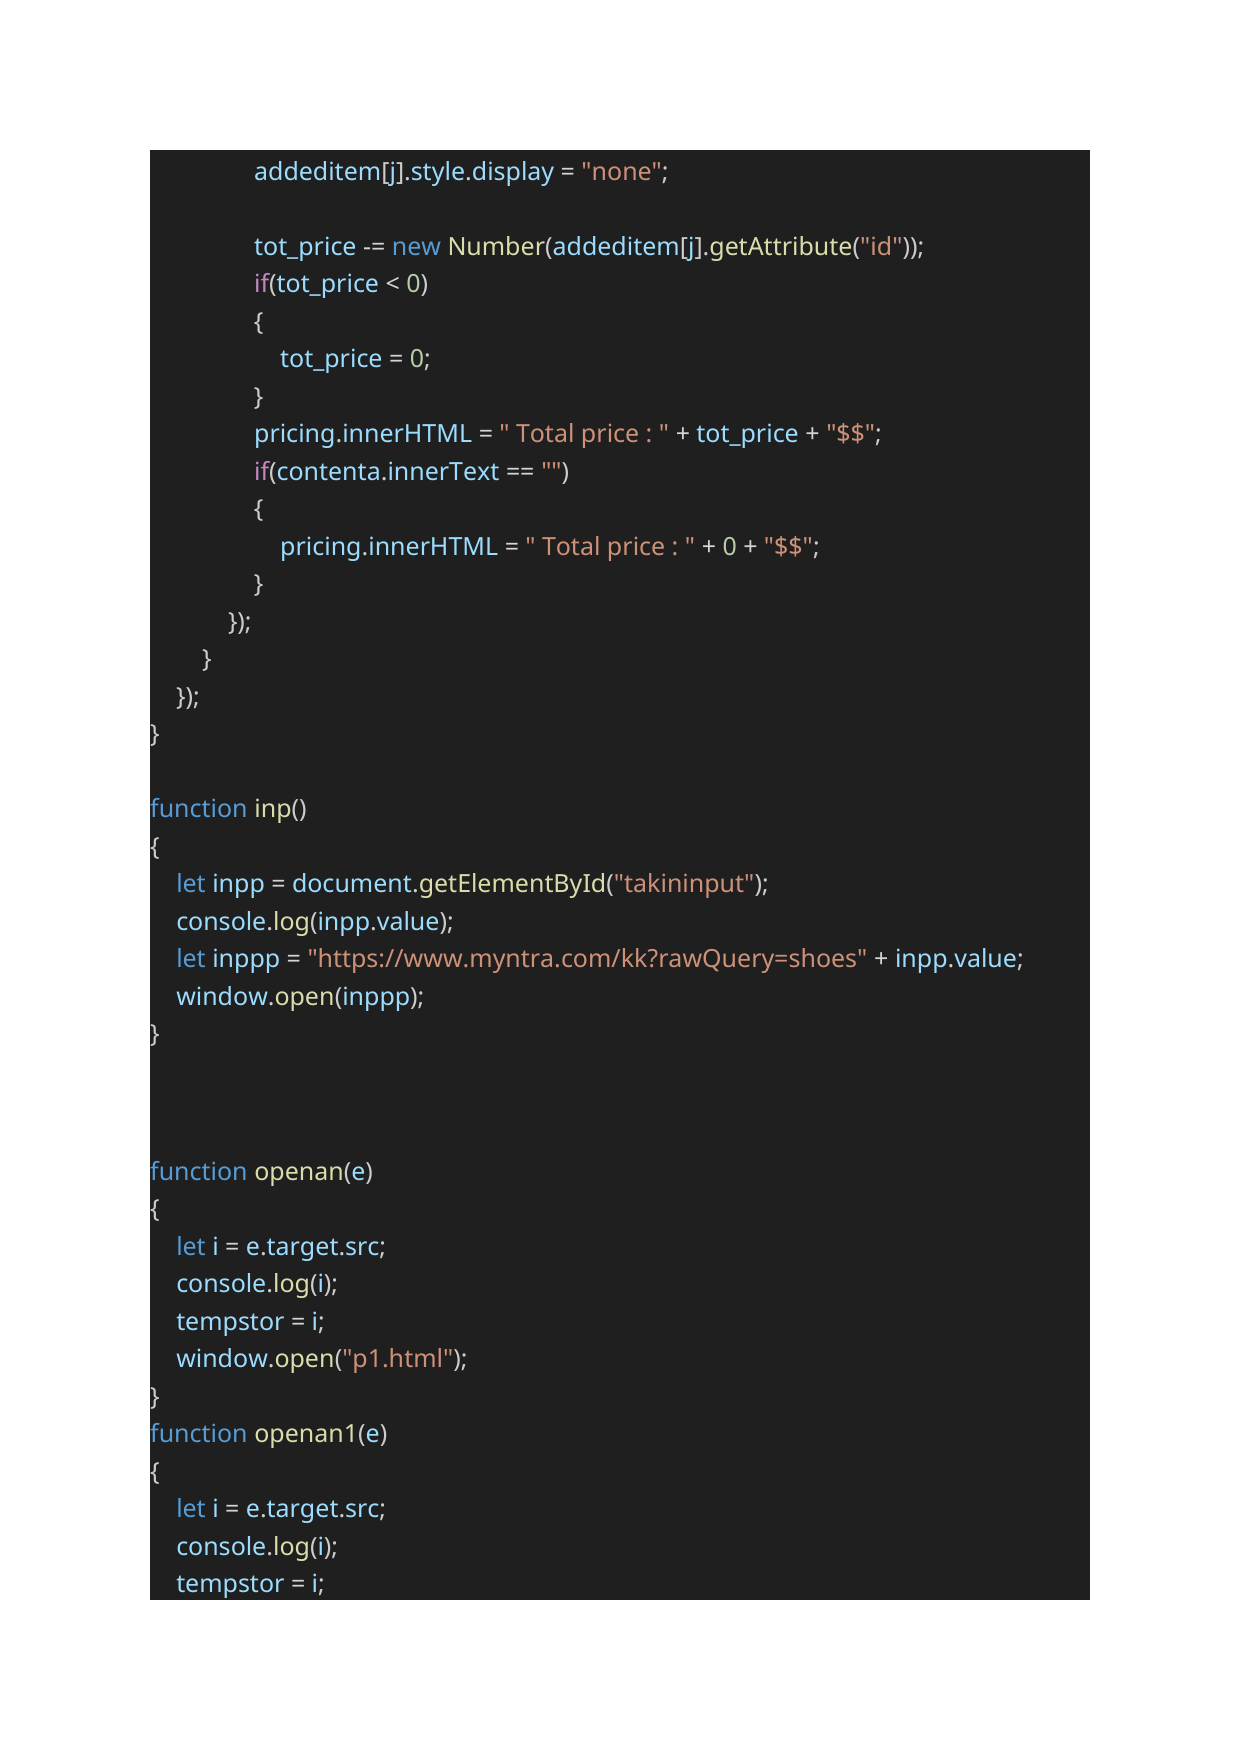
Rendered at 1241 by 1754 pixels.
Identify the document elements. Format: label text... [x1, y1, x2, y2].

text window.open(inppp); [150, 975, 1090, 1012]
text console.log(i); [150, 1262, 1090, 1300]
text } [150, 375, 1090, 412]
text let inppp = "https://www.myntra.com/kk?rawQuery=shoes" + inpp.value; [150, 937, 1090, 975]
text if(contenta.innerText == "") [150, 450, 1090, 487]
text console.log(inpp.value); [150, 900, 1090, 937]
text { [150, 487, 1090, 525]
text }); [150, 675, 1090, 712]
text pricing.innerHTML = " Total price : " + tot_price + "$$"; [150, 412, 1090, 450]
text }); [150, 600, 1090, 637]
text function openan1(e) [150, 1412, 1090, 1450]
text let i = e.target.src; [150, 1225, 1090, 1262]
text { [150, 1187, 1090, 1225]
text } [150, 562, 1090, 600]
text addeditem[j].style.display = "none"; [150, 150, 1090, 187]
text } [150, 1375, 1090, 1412]
text window.open("p1.html"); [150, 1337, 1090, 1375]
text { [150, 825, 1090, 862]
text function openan(e) [150, 1150, 1090, 1187]
text let inpp = document.getElementById("takininput"); [150, 862, 1090, 900]
text let i = e.target.src; [150, 1487, 1090, 1525]
text console.log(i); [150, 1525, 1090, 1562]
text { [150, 300, 1090, 337]
text { [150, 1450, 1090, 1487]
text } [150, 712, 1090, 750]
text function inp() [150, 787, 1090, 825]
text if(tot_price < 0) [150, 262, 1090, 300]
text tot_price = 0; [150, 337, 1090, 375]
text tempstor = i; [150, 1562, 1090, 1600]
text } [150, 1012, 1090, 1050]
text } [150, 637, 1090, 675]
text tot_price -= new Number(addeditem[j].getAttribute("id")); [150, 225, 1090, 262]
text tempstor = i; [150, 1300, 1090, 1337]
text pricing.innerHTML = " Total price : " + 0 + "$$"; [150, 525, 1090, 562]
